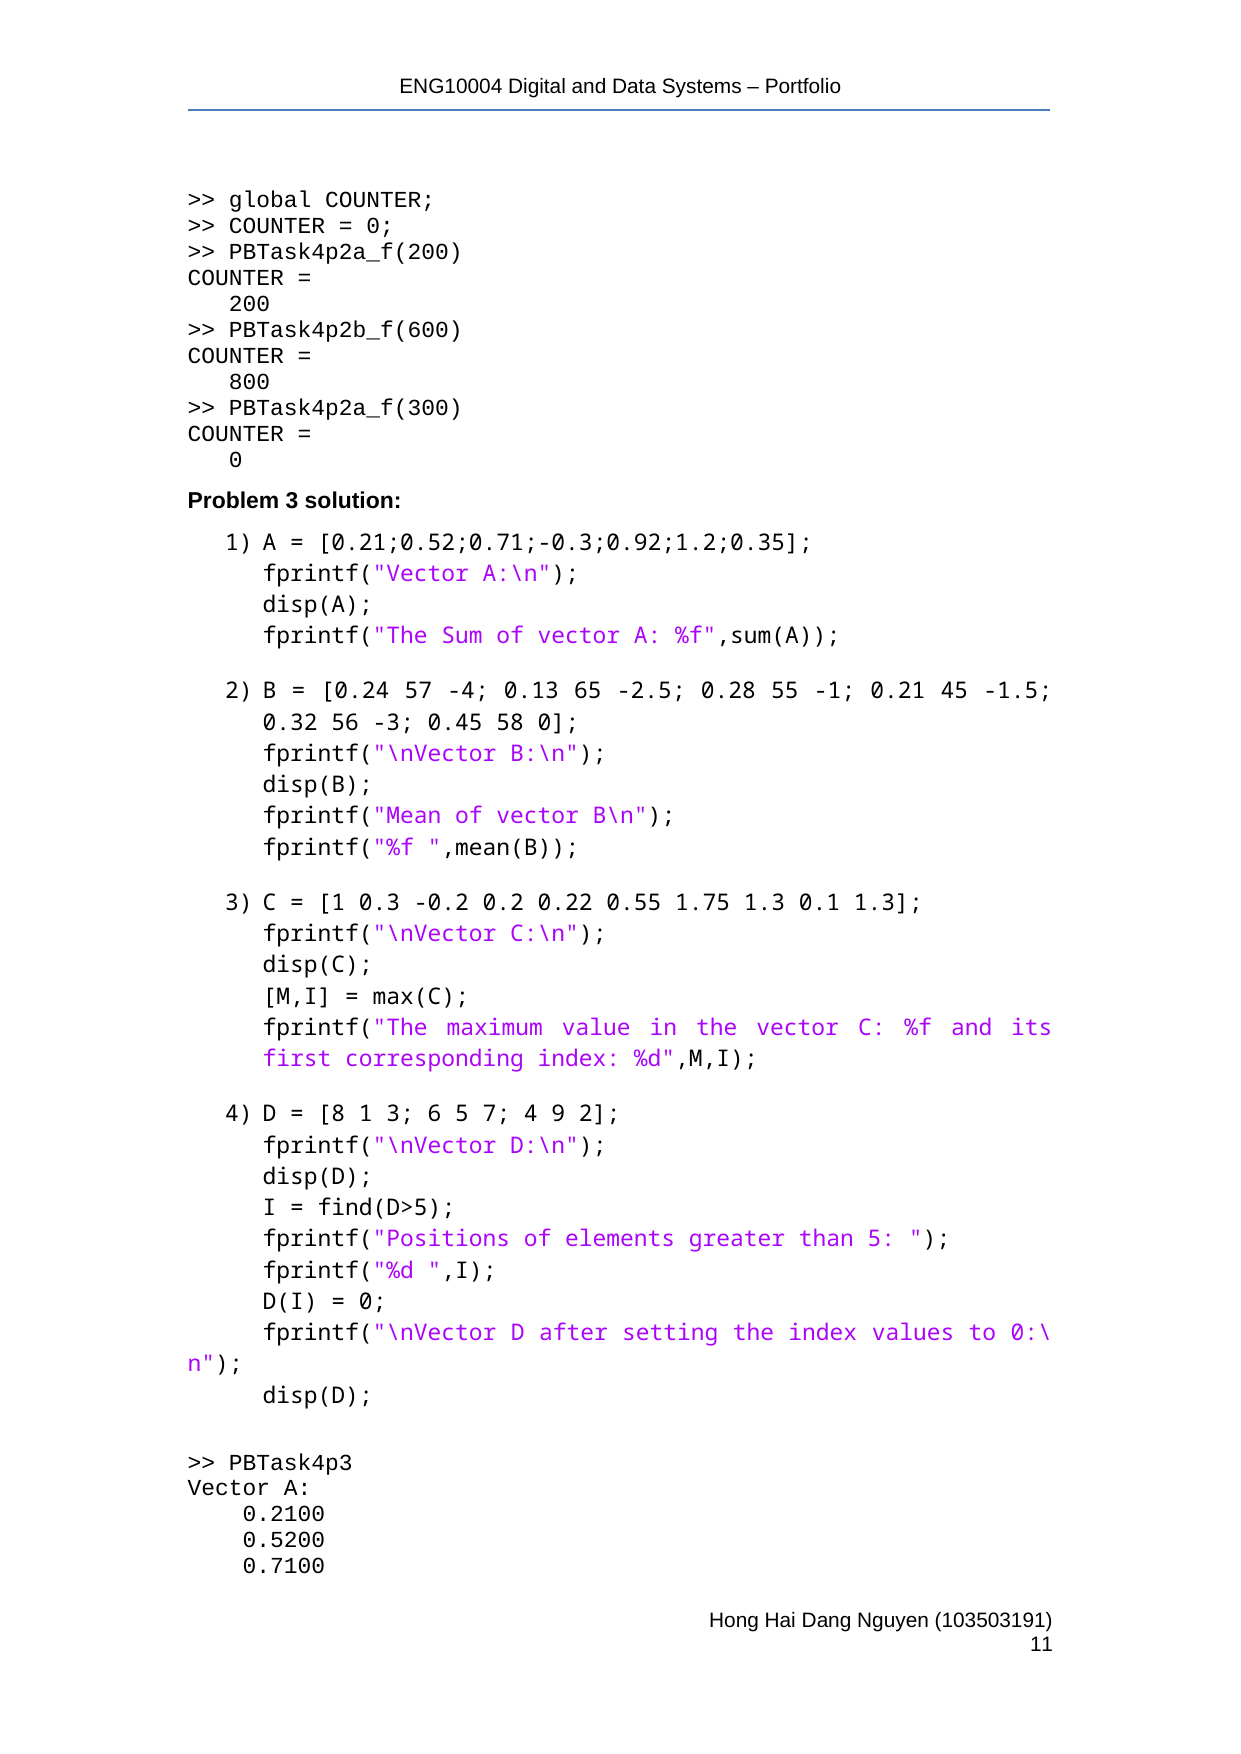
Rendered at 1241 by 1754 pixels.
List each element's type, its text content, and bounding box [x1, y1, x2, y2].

text disp(D); [187, 1379, 1053, 1410]
text 0.2100 [187, 1503, 1053, 1529]
text 200 [187, 293, 1053, 318]
text 0 [187, 448, 1053, 474]
list D = [8 1 3; 6 5 7; 4 9 2]; [225, 1097, 1053, 1129]
text COUNTER = [187, 267, 1053, 293]
list A = [0.21;0.52;0.71;-0.3;0.92;1.2;0.35]; [225, 526, 1053, 557]
text 0.7100 [187, 1554, 1053, 1581]
text D(I) = 0; [187, 1285, 1053, 1316]
text >> PBTask4p3 [187, 1451, 1053, 1477]
text disp(D); [187, 1160, 1053, 1191]
text fprintf("Positions of elements greater than 5: "); [187, 1222, 1053, 1254]
text fprintf("\nVector D:\n"); [187, 1129, 1053, 1160]
text fprintf("%d ",I); [187, 1254, 1053, 1285]
list B = [0.24 57 -4; 0.13 65 -2.5; 0.28 55 -1; 0.21 45 -1.5; 0.32 56 -3; 0.45 58 0]; [225, 674, 1053, 737]
text disp(C); [187, 948, 1053, 980]
text >> PBTask4p2b_f(600) [187, 318, 1053, 344]
text fprintf("%f ",mean(B)); [187, 831, 1053, 862]
text COUNTER = [187, 344, 1053, 370]
text >> global COUNTER; [187, 189, 1053, 215]
text fprintf("\nVector D after setting the index values to 0:\n"); [187, 1316, 1053, 1379]
text Problem 3 solution: [187, 487, 1053, 513]
text >> PBTask4p2a_f(300) [187, 396, 1053, 422]
text [M,I] = max(C); [187, 980, 1053, 1011]
text fprintf("\nVector C:\n"); [187, 917, 1053, 948]
text fprintf("The maximum value in the vector C: %f and its first corresponding index: %d",M,I); [262, 1011, 1053, 1073]
text >> COUNTER = 0; [187, 215, 1053, 241]
text disp(B); [187, 768, 1053, 799]
text 0.5200 [187, 1529, 1053, 1554]
text I = find(D>5); [187, 1191, 1053, 1222]
text fprintf("Vector A:\n"); [187, 557, 1053, 588]
text disp(A); [262, 588, 1053, 619]
text Vector A: [187, 1477, 1053, 1503]
text fprintf("\nVector B:\n"); [187, 737, 1053, 768]
text >> PBTask4p2a_f(200) [187, 241, 1053, 267]
text 800 [187, 370, 1053, 396]
text fprintf("Mean of vector B\n"); [187, 799, 1053, 831]
text fprintf("The Sum of vector A: %f",sum(A)); [187, 619, 1053, 651]
text COUNTER = [187, 422, 1053, 448]
list C = [1 0.3 -0.2 0.2 0.22 0.55 1.75 1.3 0.1 1.3]; [225, 886, 1053, 917]
